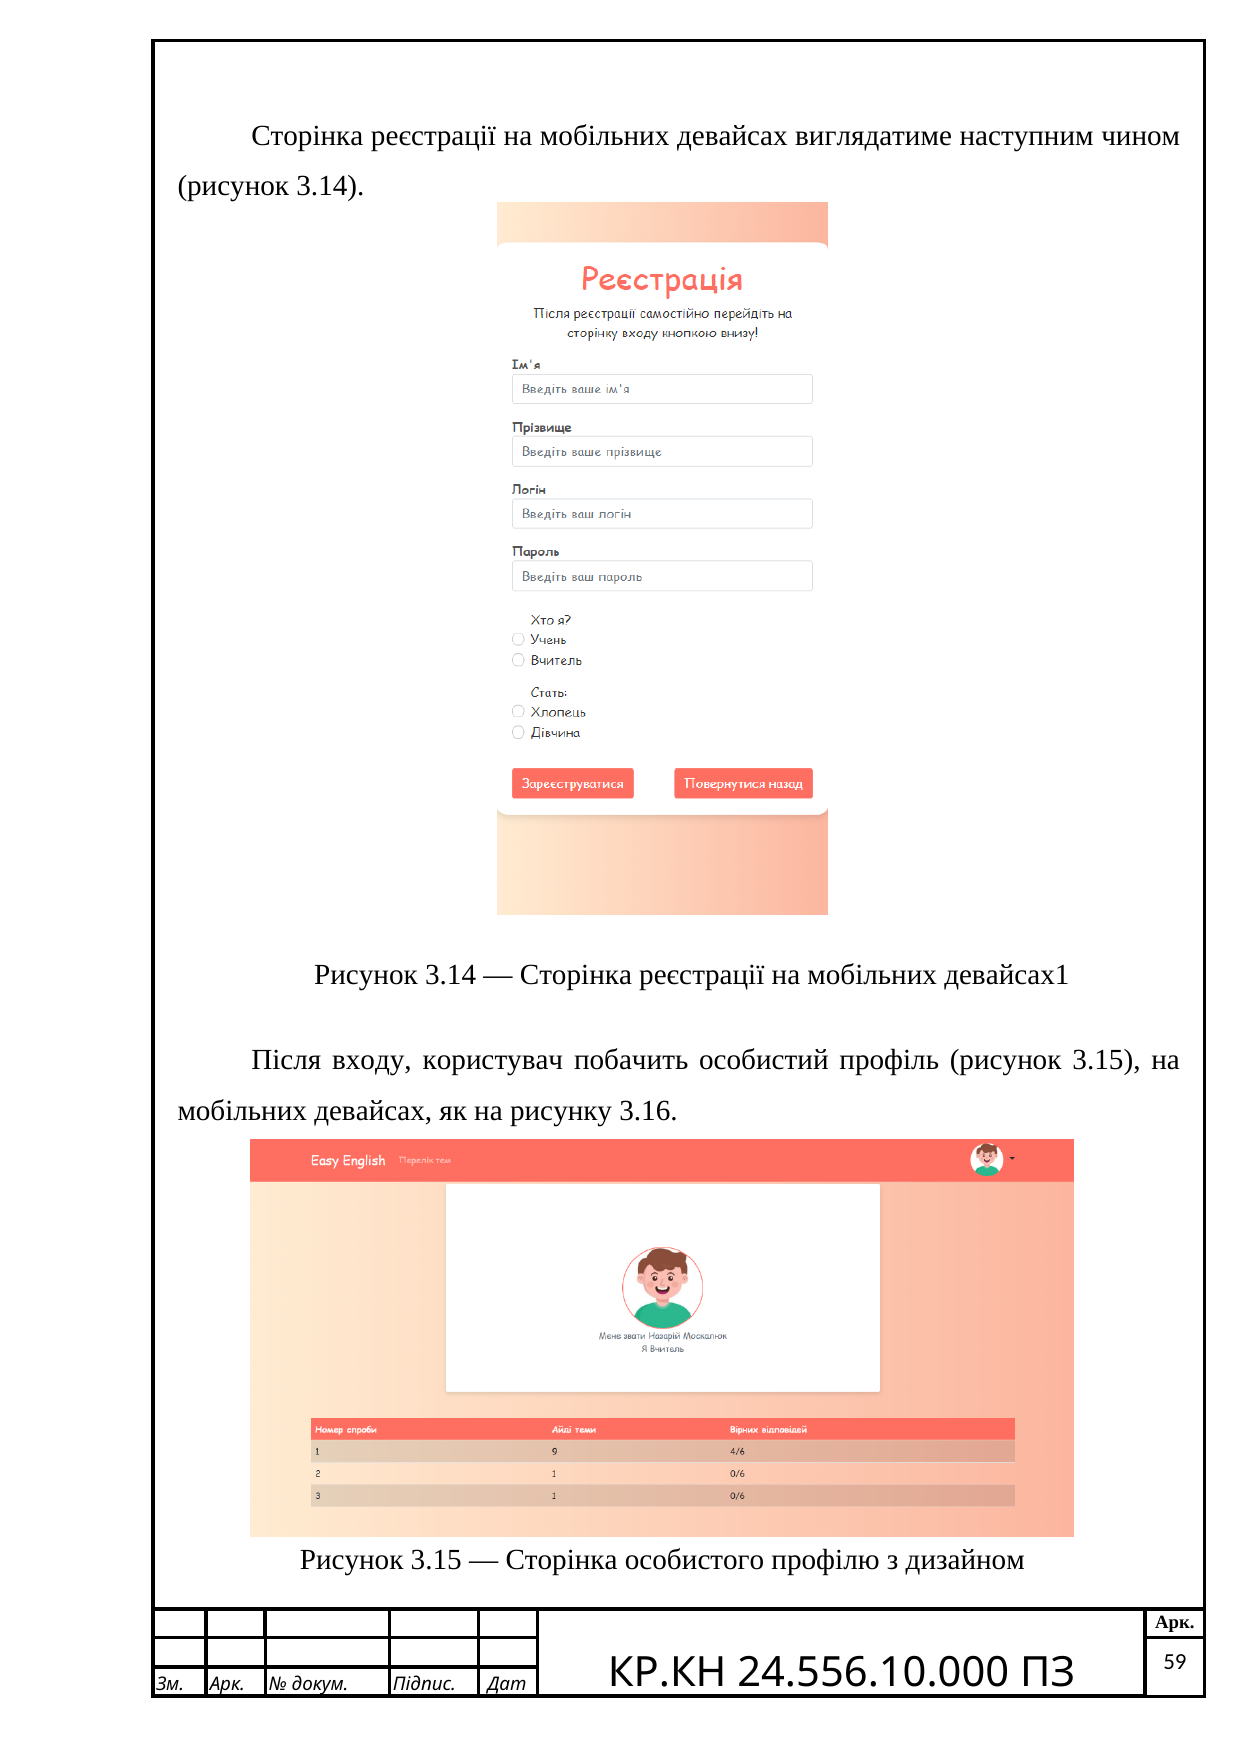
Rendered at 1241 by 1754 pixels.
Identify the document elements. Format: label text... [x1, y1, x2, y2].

text Сторінка реєстрації на мобільних девайсах виглядатиме наступним чином (рисунок 3.14). [177, 118, 1181, 202]
picture [250, 1139, 1074, 1537]
picture [497, 202, 828, 915]
